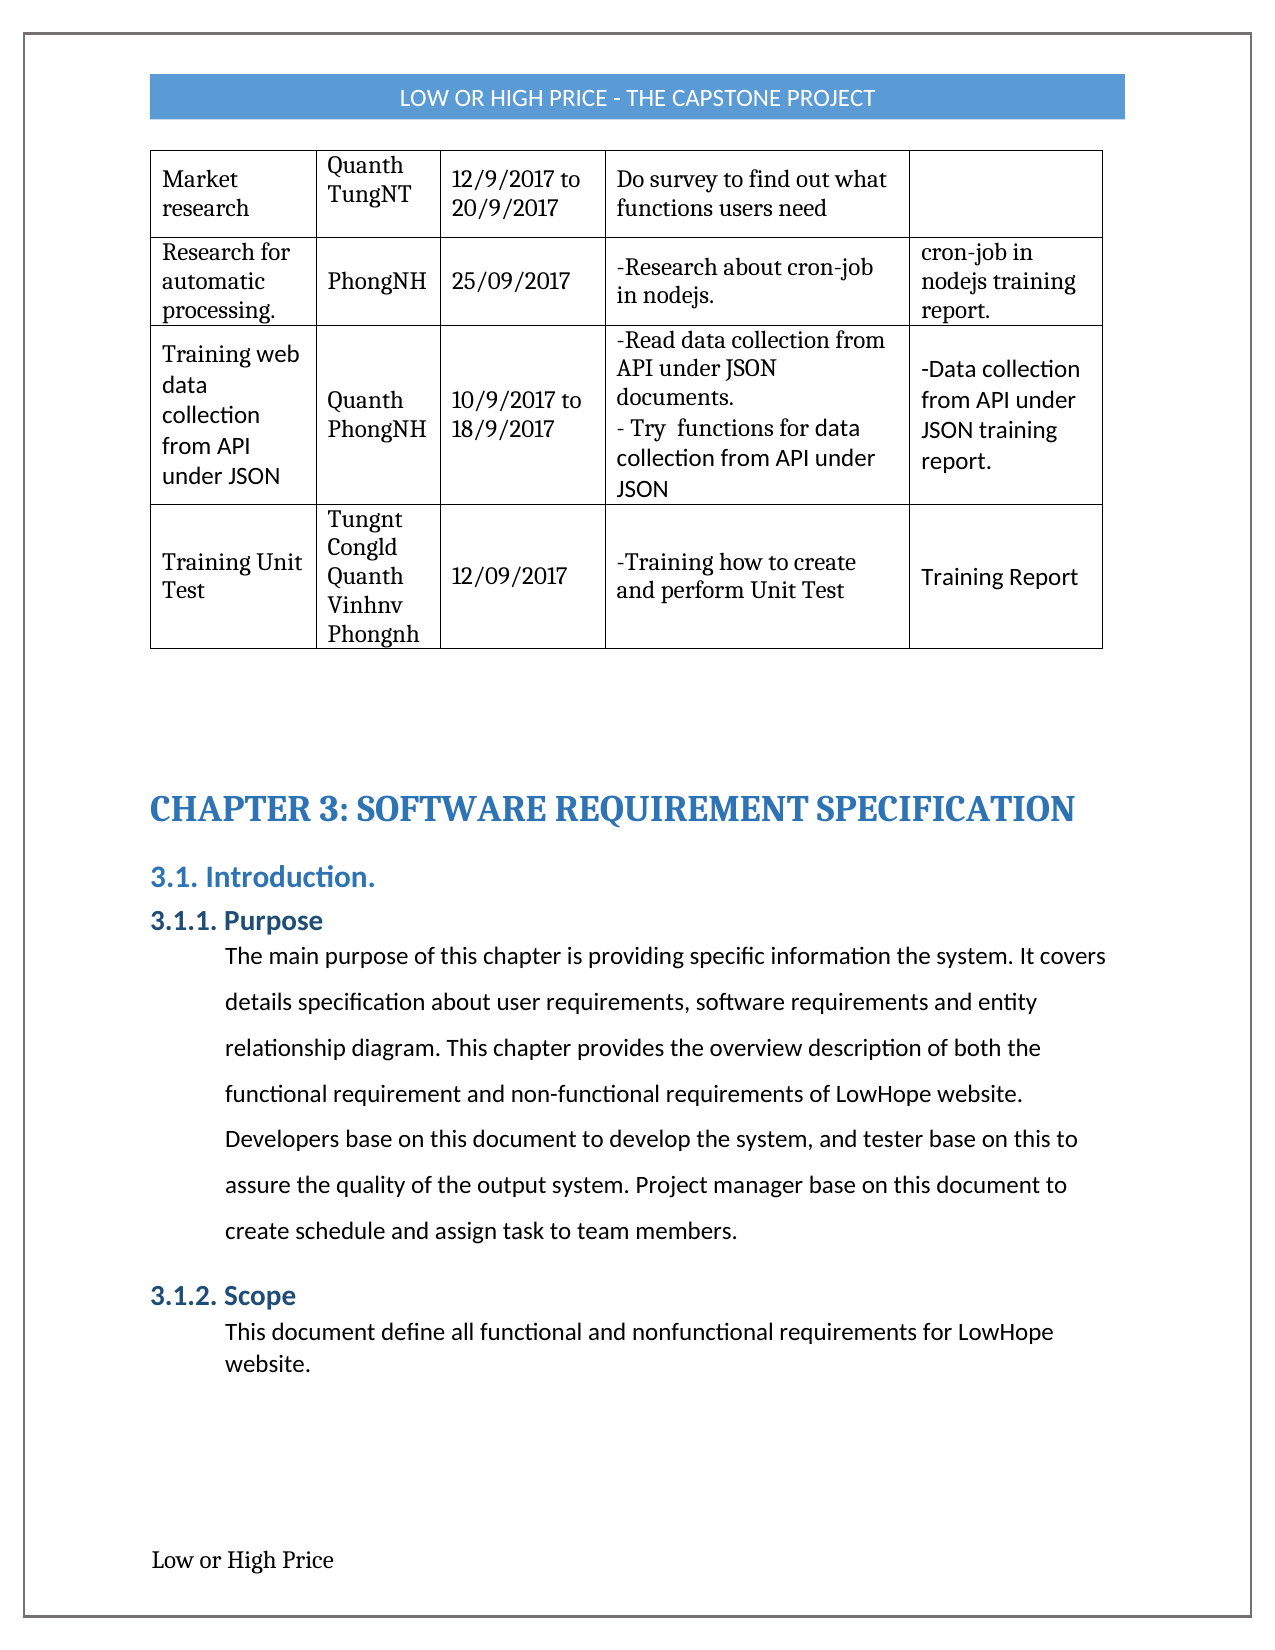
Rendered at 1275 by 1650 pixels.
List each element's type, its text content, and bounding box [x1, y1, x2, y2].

subtitle 3.1. Introduction. [150, 857, 1125, 895]
table_cell 25/09/2017 [441, 238, 605, 324]
table_cell Quanth PhongNH [317, 326, 440, 503]
table_cell -Read data collection from API under JSON documents. - Try functions for data collection from API under JSON [606, 326, 909, 503]
table_cell Quanth TungNT [317, 151, 440, 237]
table_cell Training Unit Test [151, 505, 316, 648]
table_cell Do survey to find out what functions users need [606, 151, 909, 237]
table_cell -Training how to create and perform Unit Test [606, 505, 909, 648]
table_cell Tungnt Congld Quanth Vinhnv Phongnh [317, 505, 440, 648]
table_cell Market research [151, 151, 316, 237]
table_cell [910, 151, 1102, 237]
table_cell cron-job in nodejs training report. [910, 238, 1102, 324]
subtitle 3.1.2. Scope [150, 1277, 1125, 1313]
table_cell -Research about cron-job in nodejs. [606, 238, 909, 324]
table_cell -Data collection from API under JSON training report. [910, 326, 1102, 503]
subtitle CHAPTER 3: SOFTWARE REQUIREMENT SPECIFICATION [150, 788, 1125, 831]
table_cell Research for automatic processing. [151, 238, 316, 324]
table_cell Training web data collection from API under JSON [151, 326, 316, 503]
table_cell 10/9/2017 to 18/9/2017 [441, 326, 605, 503]
table_cell 12/09/2017 [441, 505, 605, 648]
text The main purpose of this chapter is providing specific information the system. It covers details specification about user requirements, software requirements and entity relationship diagram. This chapter provides the overview description of both the functional requirement and non-functional requirements of LowHope website. Developers base on this document to develop the system, and tester base on this to assure the quality of the output system. Project manager base on this document to create schedule and assign task to team members. [225, 941, 1125, 1245]
table_cell 12/9/2017 to 20/9/2017 [441, 151, 605, 237]
subtitle 3.1.1. Purpose [150, 902, 1125, 938]
table_cell Training Report [910, 505, 1102, 648]
text This document define all functional and nonfunctional requirements for LowHope website. [225, 1316, 1125, 1379]
table_cell PhongNH [317, 238, 440, 324]
